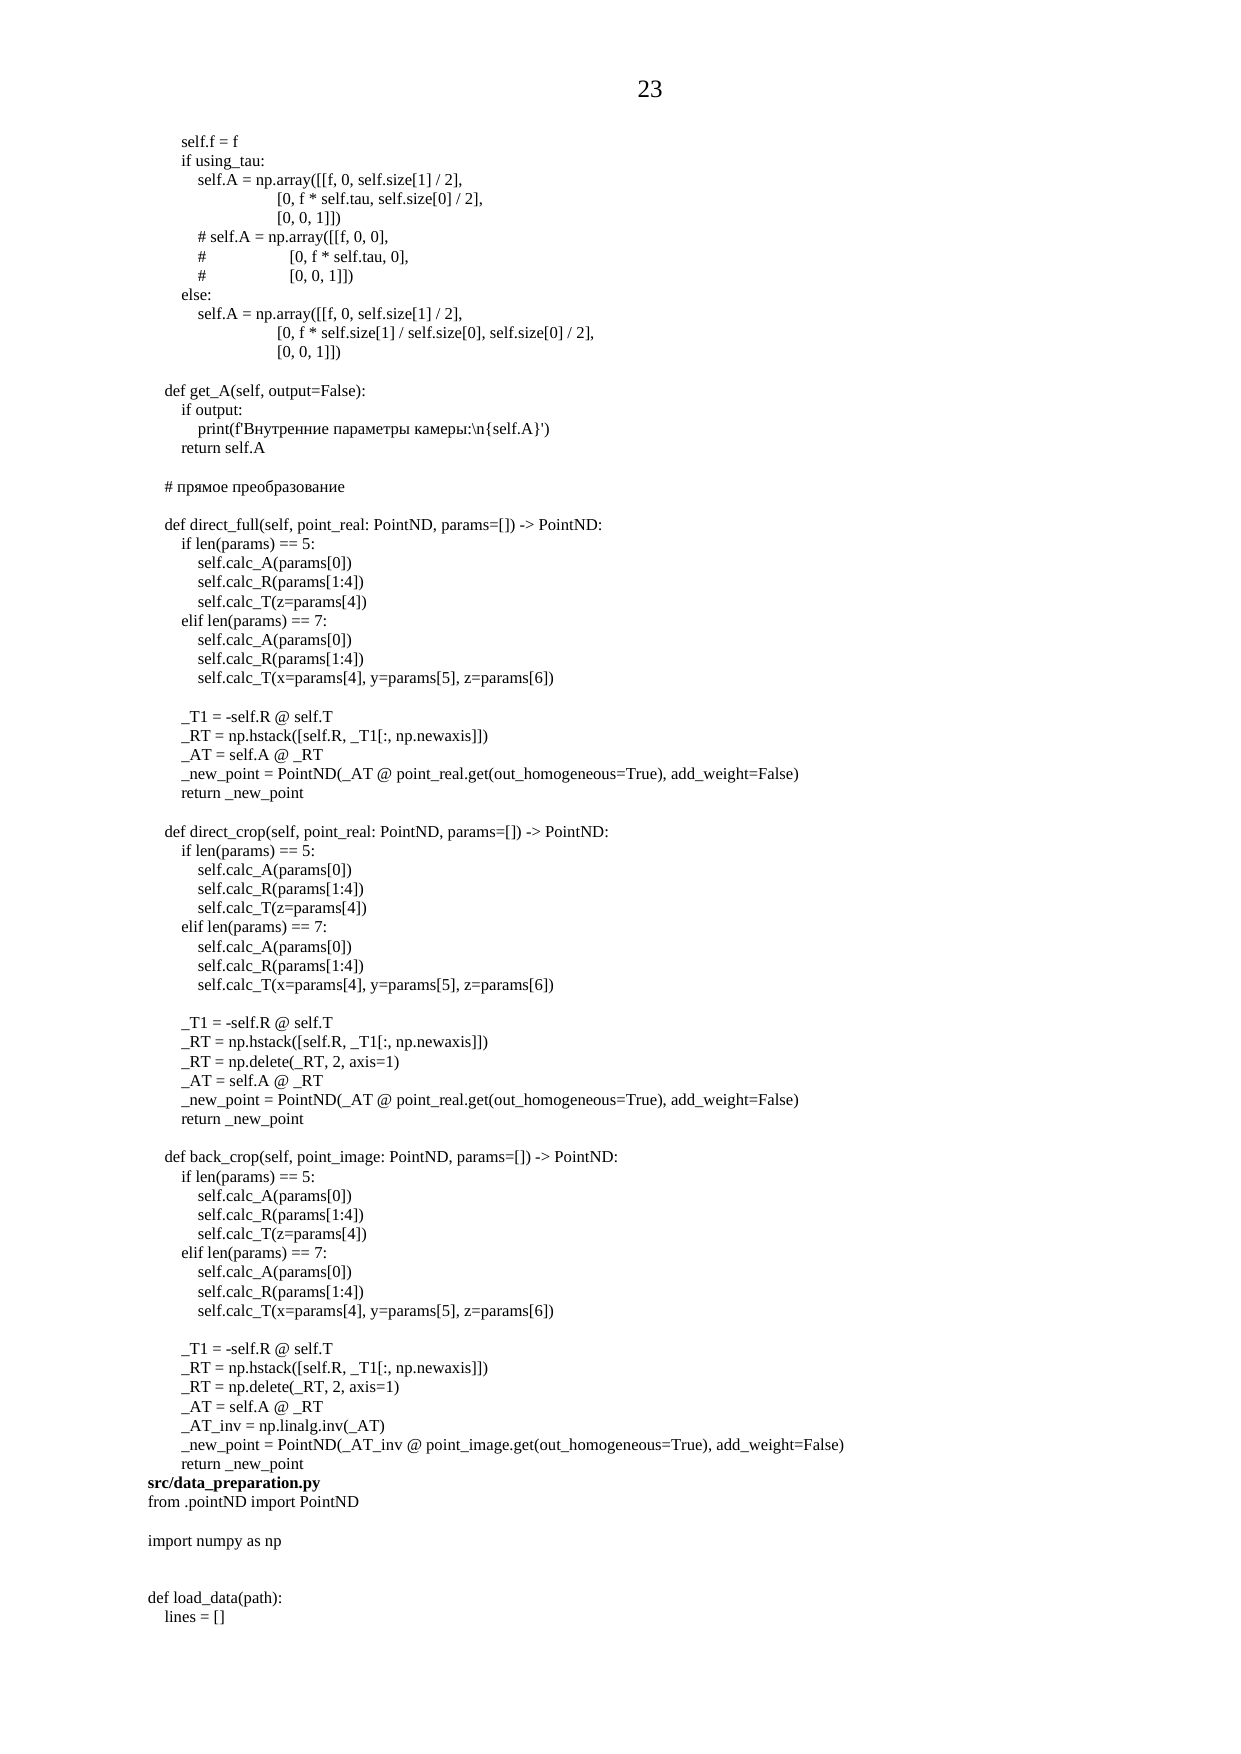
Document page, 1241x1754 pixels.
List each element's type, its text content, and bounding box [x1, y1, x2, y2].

text elif len(params) == 7: [148, 611, 1152, 630]
text _AT = self.A @ _RT [148, 1396, 1152, 1416]
text # self.A = np.array([[f, 0, 0], [148, 227, 1152, 246]
text return _new_point [148, 1454, 1152, 1473]
text if len(params) == 5: [148, 534, 1152, 553]
text def load_data(path): [148, 1588, 1152, 1607]
text _RT = np.hstack([self.R, _T1[:, np.newaxis]]) [148, 1032, 1152, 1051]
text self.calc_T(x=params[4], y=params[5], z=params[6]) [148, 1301, 1152, 1320]
text # [0, 0, 1]]) [148, 266, 1152, 285]
text self.calc_A(params[0]) [148, 860, 1152, 879]
text _RT = np.delete(_RT, 2, axis=1) [148, 1051, 1152, 1071]
text def back_crop(self, point_image: PointND, params=[]) -> PointND: [148, 1147, 1152, 1166]
text self.calc_A(params[0]) [148, 553, 1152, 572]
text self.calc_A(params[0]) [148, 1186, 1152, 1205]
text self.calc_R(params[1:4]) [148, 956, 1152, 975]
text self.calc_R(params[1:4]) [148, 879, 1152, 898]
text src/data_preparation.py [148, 1473, 1152, 1492]
text def direct_full(self, point_real: PointND, params=[]) -> PointND: [148, 515, 1152, 534]
text _AT_inv = np.linalg.inv(_AT) [148, 1416, 1152, 1435]
text self.calc_T(x=params[4], y=params[5], z=params[6]) [148, 668, 1152, 687]
text [0, 0, 1]]) [148, 342, 1152, 361]
text else: [148, 285, 1152, 304]
text def get_A(self, output=False): [148, 381, 1152, 400]
text _RT = np.hstack([self.R, _T1[:, np.newaxis]]) [148, 1358, 1152, 1377]
text _T1 = -self.R @ self.T [148, 1339, 1152, 1358]
text if output: [148, 400, 1152, 419]
text _new_point = PointND(_AT @ point_real.get(out_homogeneous=True), add_weight=False) [148, 1090, 1152, 1109]
text self.calc_R(params[1:4]) [148, 572, 1152, 591]
text _new_point = PointND(_AT_inv @ point_image.get(out_homogeneous=True), add_weight=False) [148, 1435, 1152, 1454]
text self.calc_R(params[1:4]) [148, 1205, 1152, 1224]
text return _new_point [148, 1109, 1152, 1128]
text self.f = f [148, 131, 1152, 151]
text self.A = np.array([[f, 0, self.size[1] / 2], [148, 304, 1152, 323]
text [0, 0, 1]]) [148, 208, 1152, 227]
text lines = [] [148, 1607, 1152, 1626]
text if using_tau: [148, 151, 1152, 170]
text self.calc_T(z=params[4]) [148, 591, 1152, 611]
text _RT = np.hstack([self.R, _T1[:, np.newaxis]]) [148, 726, 1152, 745]
text self.A = np.array([[f, 0, self.size[1] / 2], [148, 170, 1152, 189]
text def direct_crop(self, point_real: PointND, params=[]) -> PointND: [148, 821, 1152, 841]
text from .pointND import PointND [148, 1492, 1152, 1511]
text self.calc_A(params[0]) [148, 630, 1152, 649]
text [0, f * self.size[1] / self.size[0], self.size[0] / 2], [148, 323, 1152, 342]
text self.calc_T(z=params[4]) [148, 898, 1152, 917]
text # [0, f * self.tau, 0], [148, 246, 1152, 266]
text elif len(params) == 7: [148, 917, 1152, 936]
text _RT = np.delete(_RT, 2, axis=1) [148, 1377, 1152, 1396]
text self.calc_T(z=params[4]) [148, 1224, 1152, 1243]
text _T1 = -self.R @ self.T [148, 1013, 1152, 1032]
text # прямое преобразование [148, 476, 1152, 496]
text self.calc_A(params[0]) [148, 1262, 1152, 1281]
text if len(params) == 5: [148, 841, 1152, 860]
text _T1 = -self.R @ self.T [148, 706, 1152, 726]
text _new_point = PointND(_AT @ point_real.get(out_homogeneous=True), add_weight=False) [148, 764, 1152, 783]
text self.calc_T(x=params[4], y=params[5], z=params[6]) [148, 975, 1152, 994]
text self.calc_R(params[1:4]) [148, 1281, 1152, 1301]
text [0, f * self.tau, self.size[0] / 2], [148, 189, 1152, 208]
text elif len(params) == 7: [148, 1243, 1152, 1262]
text self.calc_A(params[0]) [148, 936, 1152, 956]
text print(f'Внутренние параметры камеры:\n{self.A}') [148, 419, 1152, 438]
text if len(params) == 5: [148, 1166, 1152, 1186]
text _AT = self.A @ _RT [148, 1071, 1152, 1090]
text return _new_point [148, 783, 1152, 802]
text self.calc_R(params[1:4]) [148, 649, 1152, 668]
text _AT = self.A @ _RT [148, 745, 1152, 764]
text import numpy as np [148, 1531, 1152, 1550]
text return self.A [148, 438, 1152, 457]
